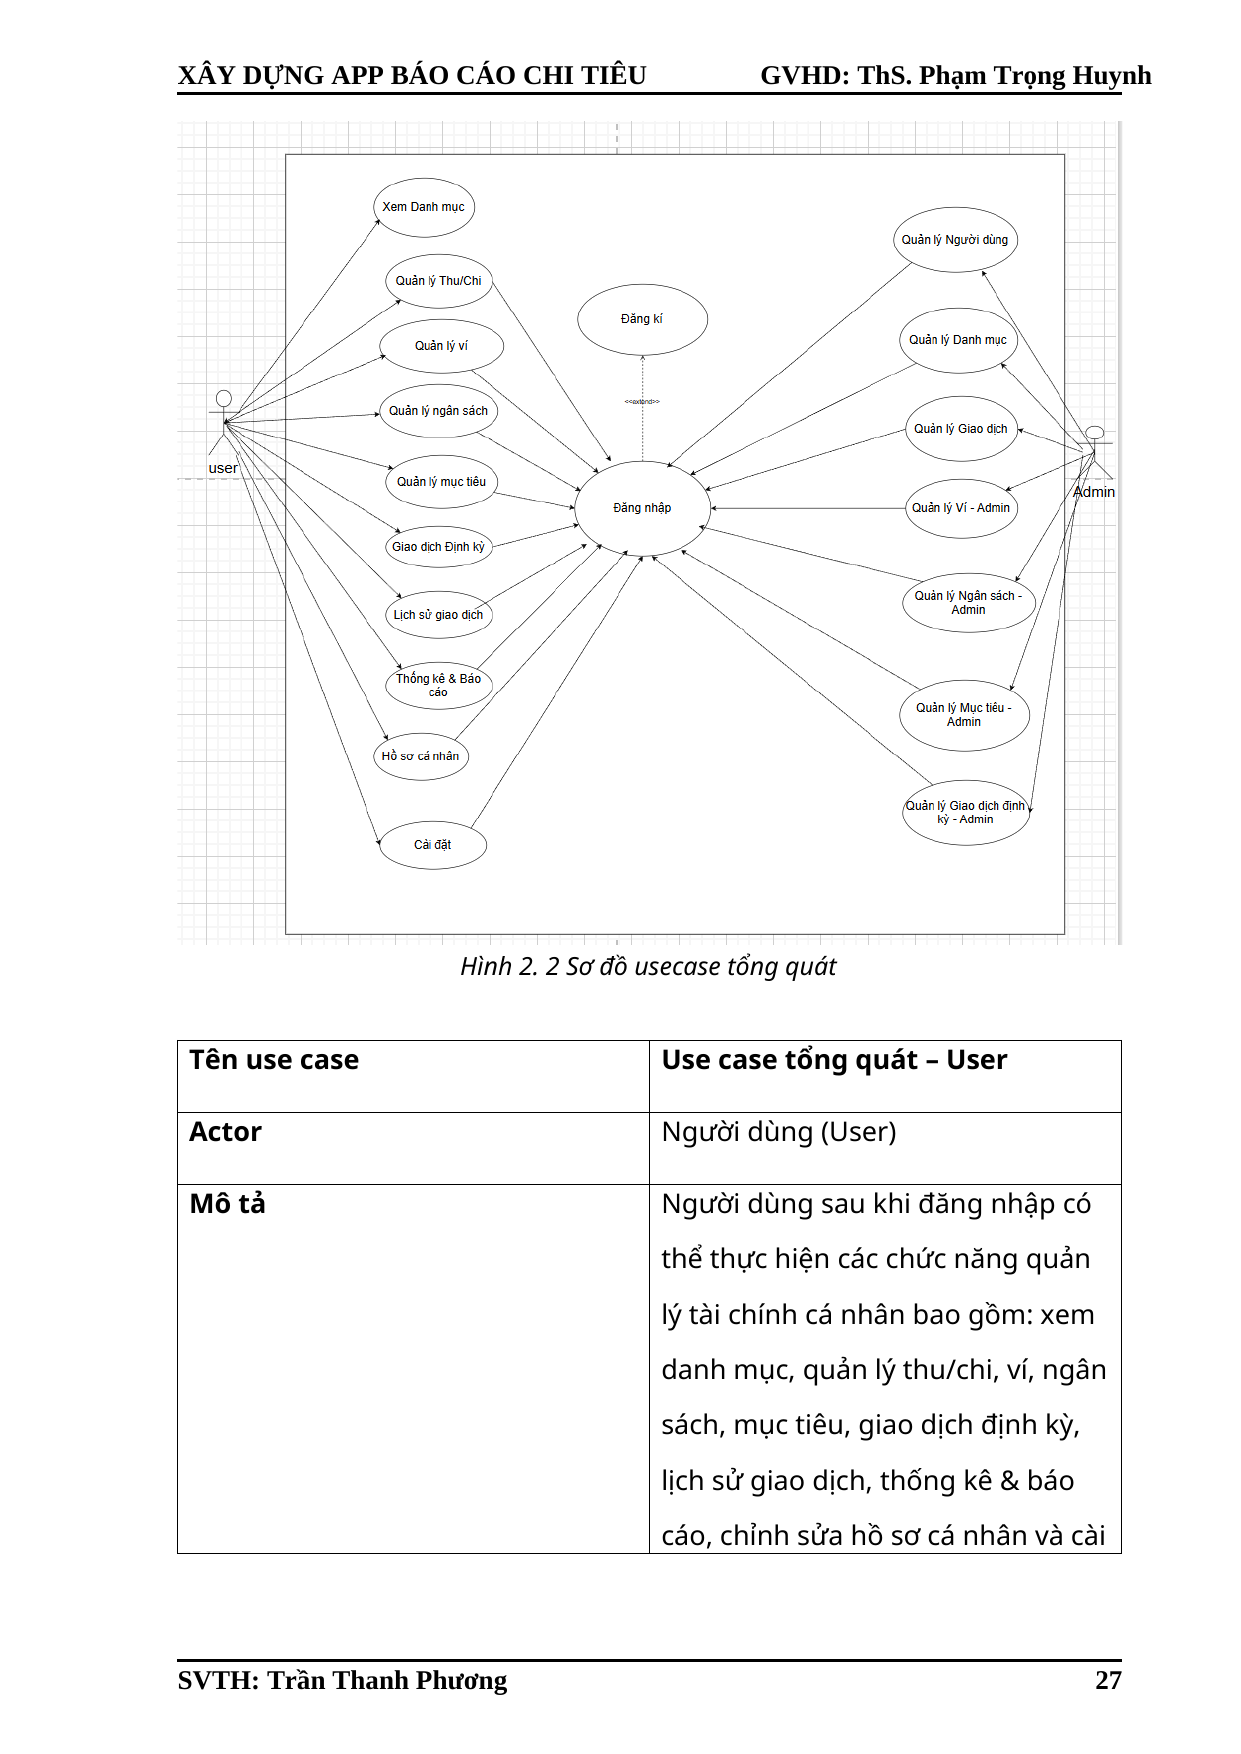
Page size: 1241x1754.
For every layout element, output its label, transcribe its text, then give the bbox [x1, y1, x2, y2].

text Hình 2. 2 Sơ đồ usecase tổng quát [177, 949, 1122, 983]
table_cell Mô tả [178, 1185, 649, 1553]
table_header Use case tổng quát – User [650, 1041, 1121, 1112]
table_cell Actor [178, 1113, 649, 1183]
table_header Tên use case [178, 1041, 649, 1112]
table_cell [650, 1185, 1121, 1553]
table_cell Người dùng (User) [650, 1113, 1121, 1183]
picture [177, 121, 1123, 945]
